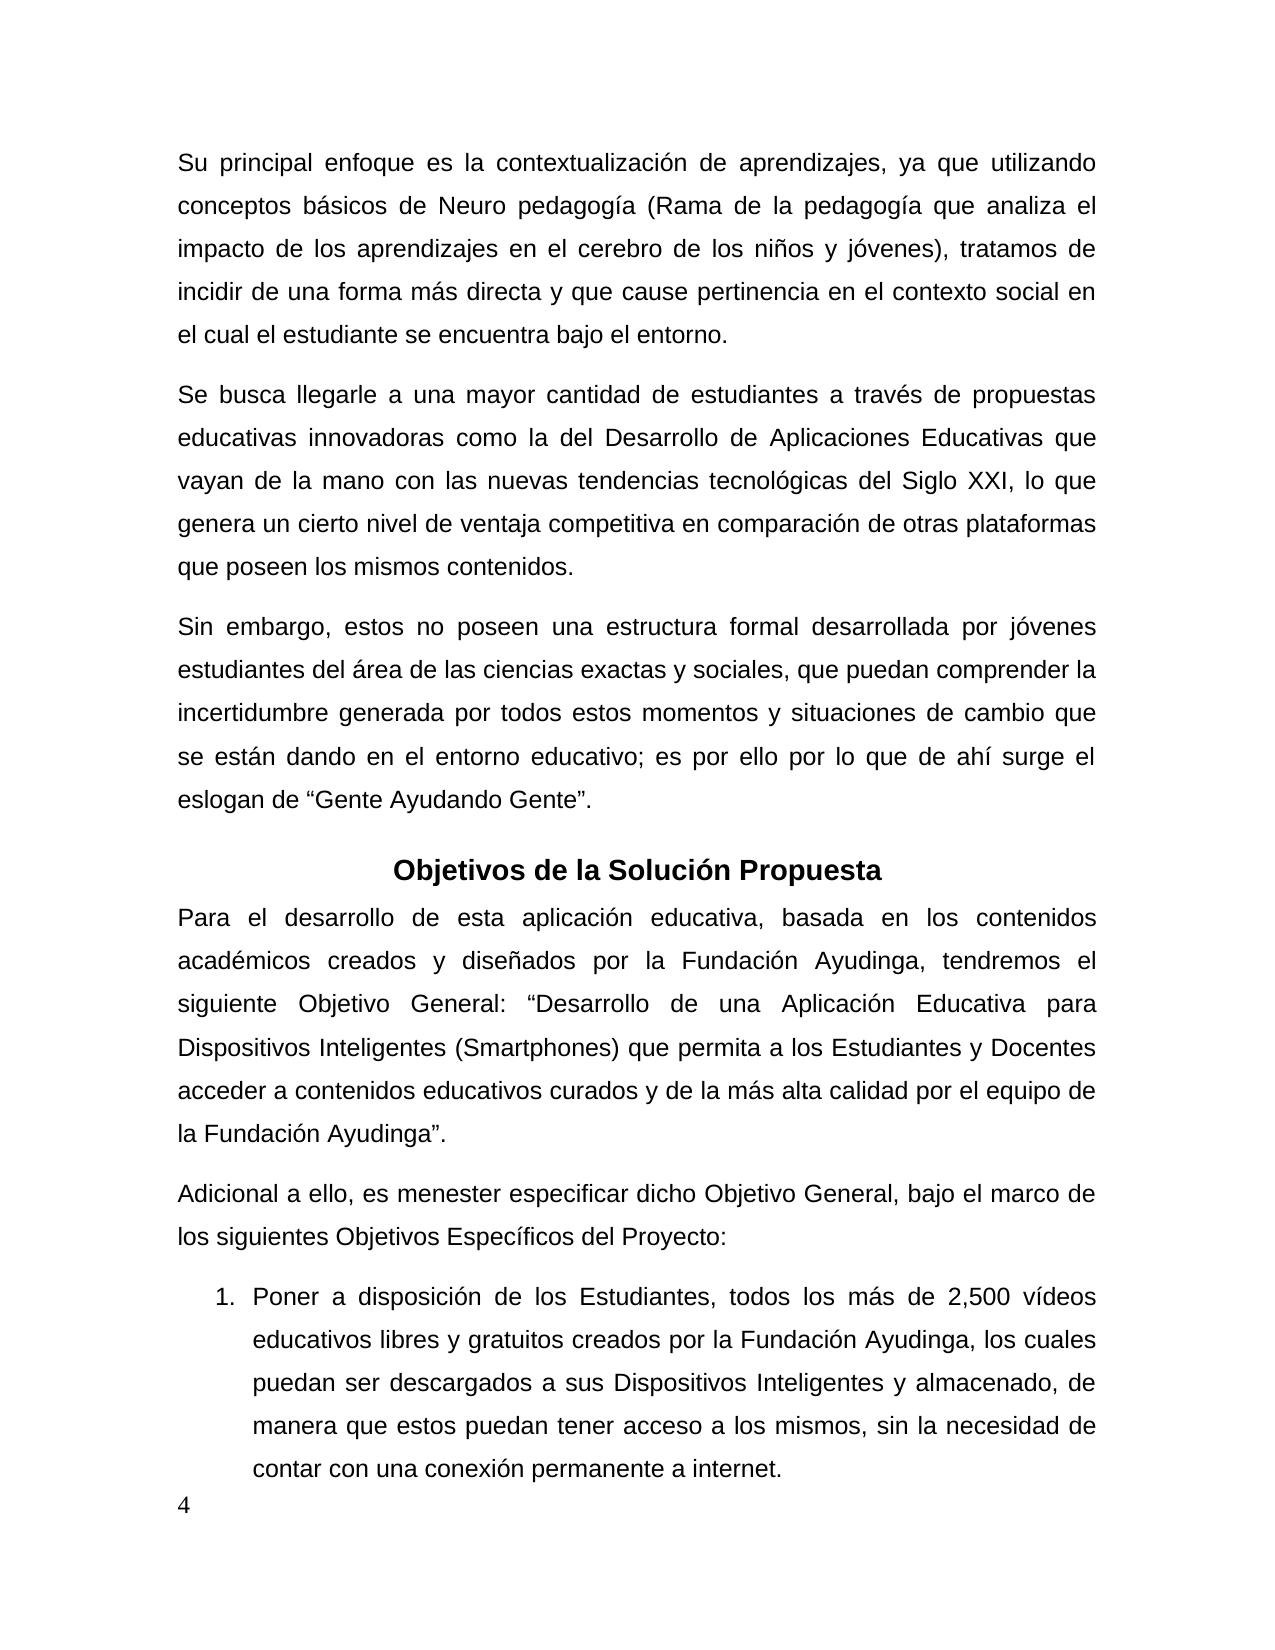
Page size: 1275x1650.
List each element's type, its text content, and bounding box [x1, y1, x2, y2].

list Poner a disposición de los Estudiantes, todos los más de 2,500 vídeos educativos libres y gratuitos creados por la Fundación Ayudinga, los cuales puedan ser descargados a sus Dispositivos Inteligentes y almacenado, de manera que estos puedan tener acceso a los mismos, sin la necesidad de contar con una conexión permanente a internet. [215, 1281, 1098, 1483]
text Su principal enfoque es la contextualización de aprendizajes, ya que utilizando conceptos básicos de Neuro pedagogía (Rama de la pedagogía que analiza el impacto de los aprendizajes en el cerebro de los niños y jóvenes), tratamos de incidir de una forma más directa y que cause pertinencia en el contexto social en el cual el estudiante se encuentra bajo el entorno. [177, 148, 1098, 349]
text Se busca llegarle a una mayor cantidad de estudiantes a través de propuestas educativas innovadoras como la del Desarrollo de Aplicaciones Educativas que vayan de la mano con las nuevas tendencias tecnológicas del Siglo XXI, lo que genera un cierto nivel de ventaja competitiva en comparación de otras plataformas que poseen los mismos contenidos. [177, 380, 1098, 581]
text Sin embargo, estos no poseen una estructura formal desarrollada por jóvenes estudiantes del área de las ciencias exactas y sociales, que puedan comprender la incertidumbre generada por todos estos momentos y situaciones de cambio que se están dando en el entorno educativo; es por ello por lo que de ahí surge el eslogan de “Gente Ayudando Gente”. [177, 612, 1098, 813]
text Para el desarrollo de esta aplicación educativa, basada en los contenidos académicos creados y diseñados por la Fundación Ayudinga, tendremos el siguiente Objetivo General: “Desarrollo de una Aplicación Educativa para Dispositivos Inteligentes (Smartphones) que permita a los Estudiantes y Docentes acceder a contenidos educativos curados y de la más alta calidad por el equipo de la Fundación Ayudinga”. [177, 903, 1098, 1147]
text Adicional a ello, es menester especificar dicho Objetivo General, bajo el marco de los siguientes Objetivos Específicos del Proyecto: [177, 1178, 1098, 1250]
subtitle Objetivos de la Solución Propuesta [177, 853, 1098, 886]
